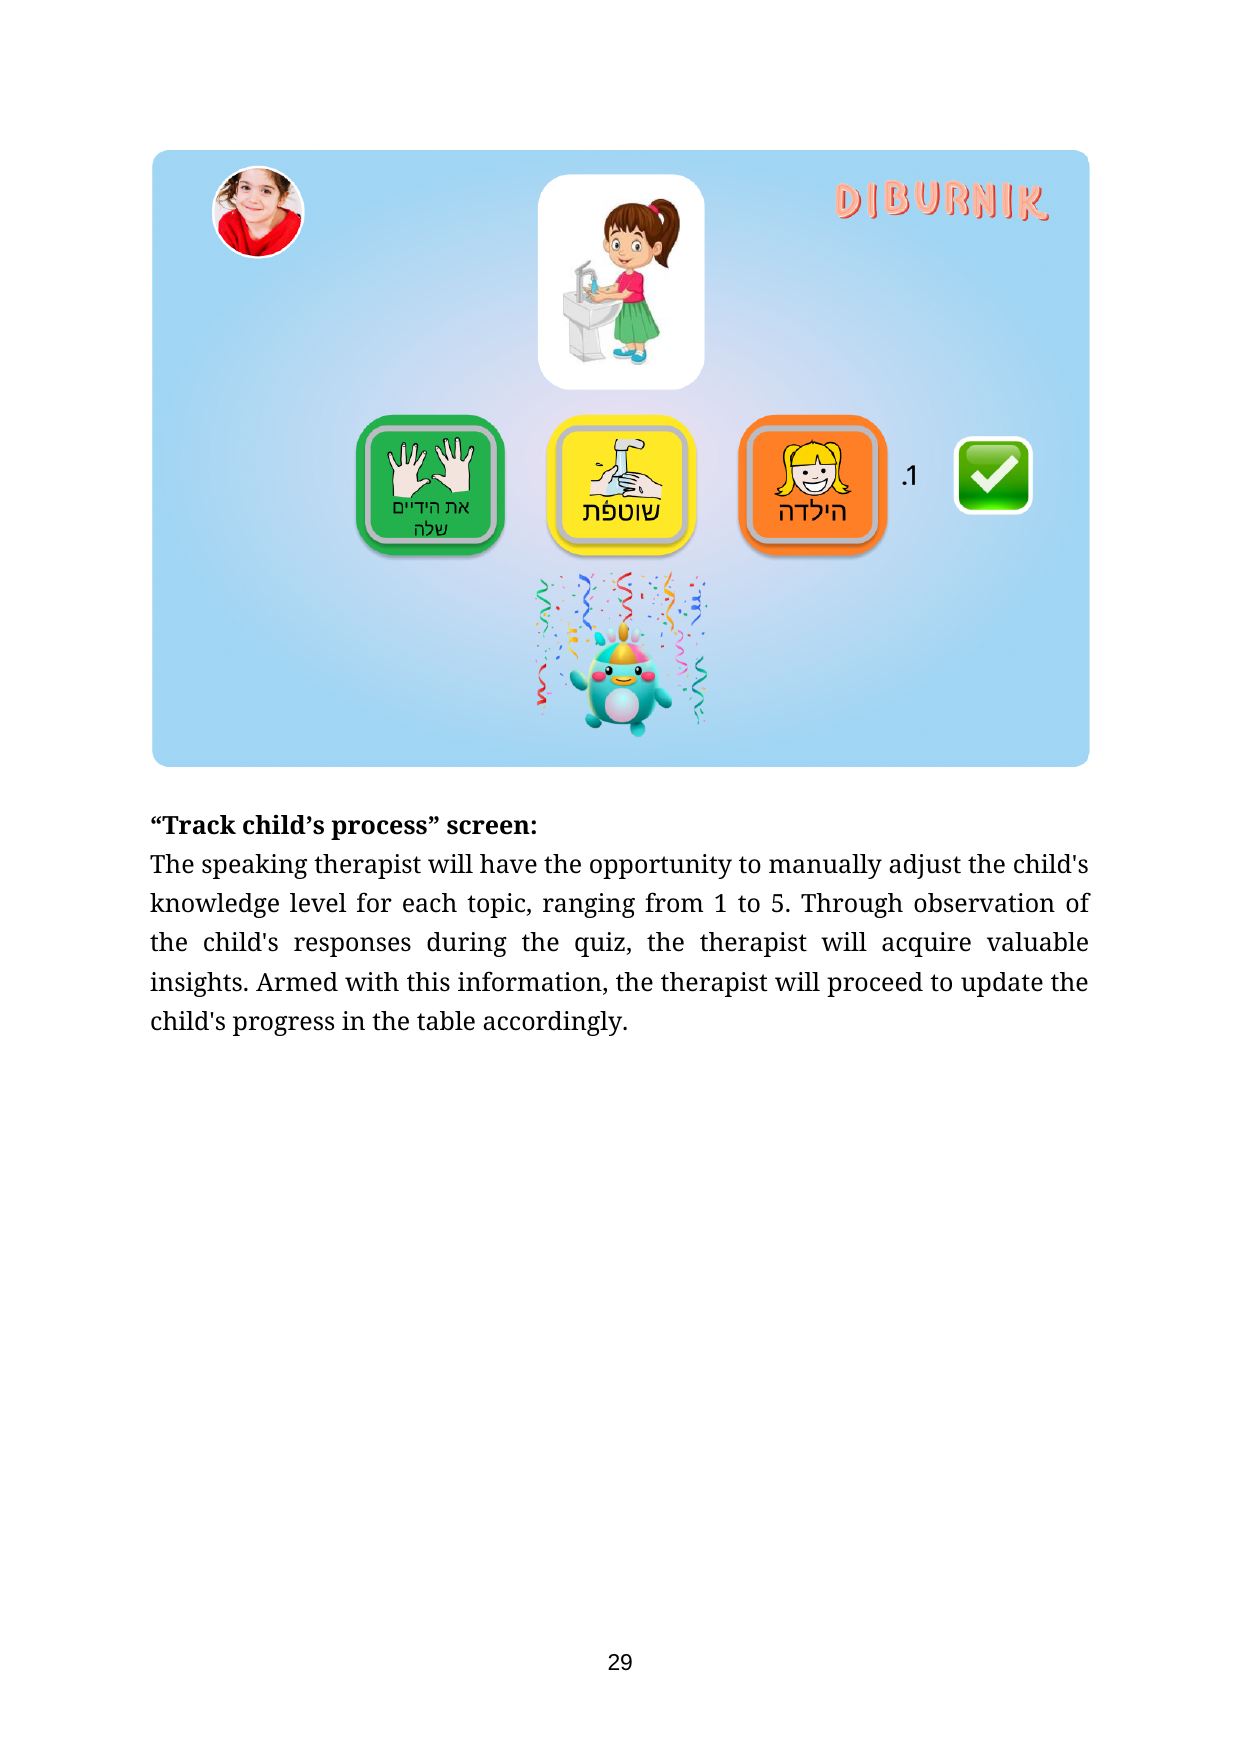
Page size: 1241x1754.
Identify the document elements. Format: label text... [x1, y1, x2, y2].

picture [150, 150, 1091, 771]
text The speaking therapist will have the opportunity to manually adjust the child's knowledge level for each topic, ranging from 1 to 5. Through observation of the child's responses during the quiz, the therapist will acquire valuable insights. Armed with this information, the therapist will proceed to update the child's progress in the table accordingly. [150, 847, 1090, 1037]
text “Track child’s process” screen: [150, 807, 1090, 842]
